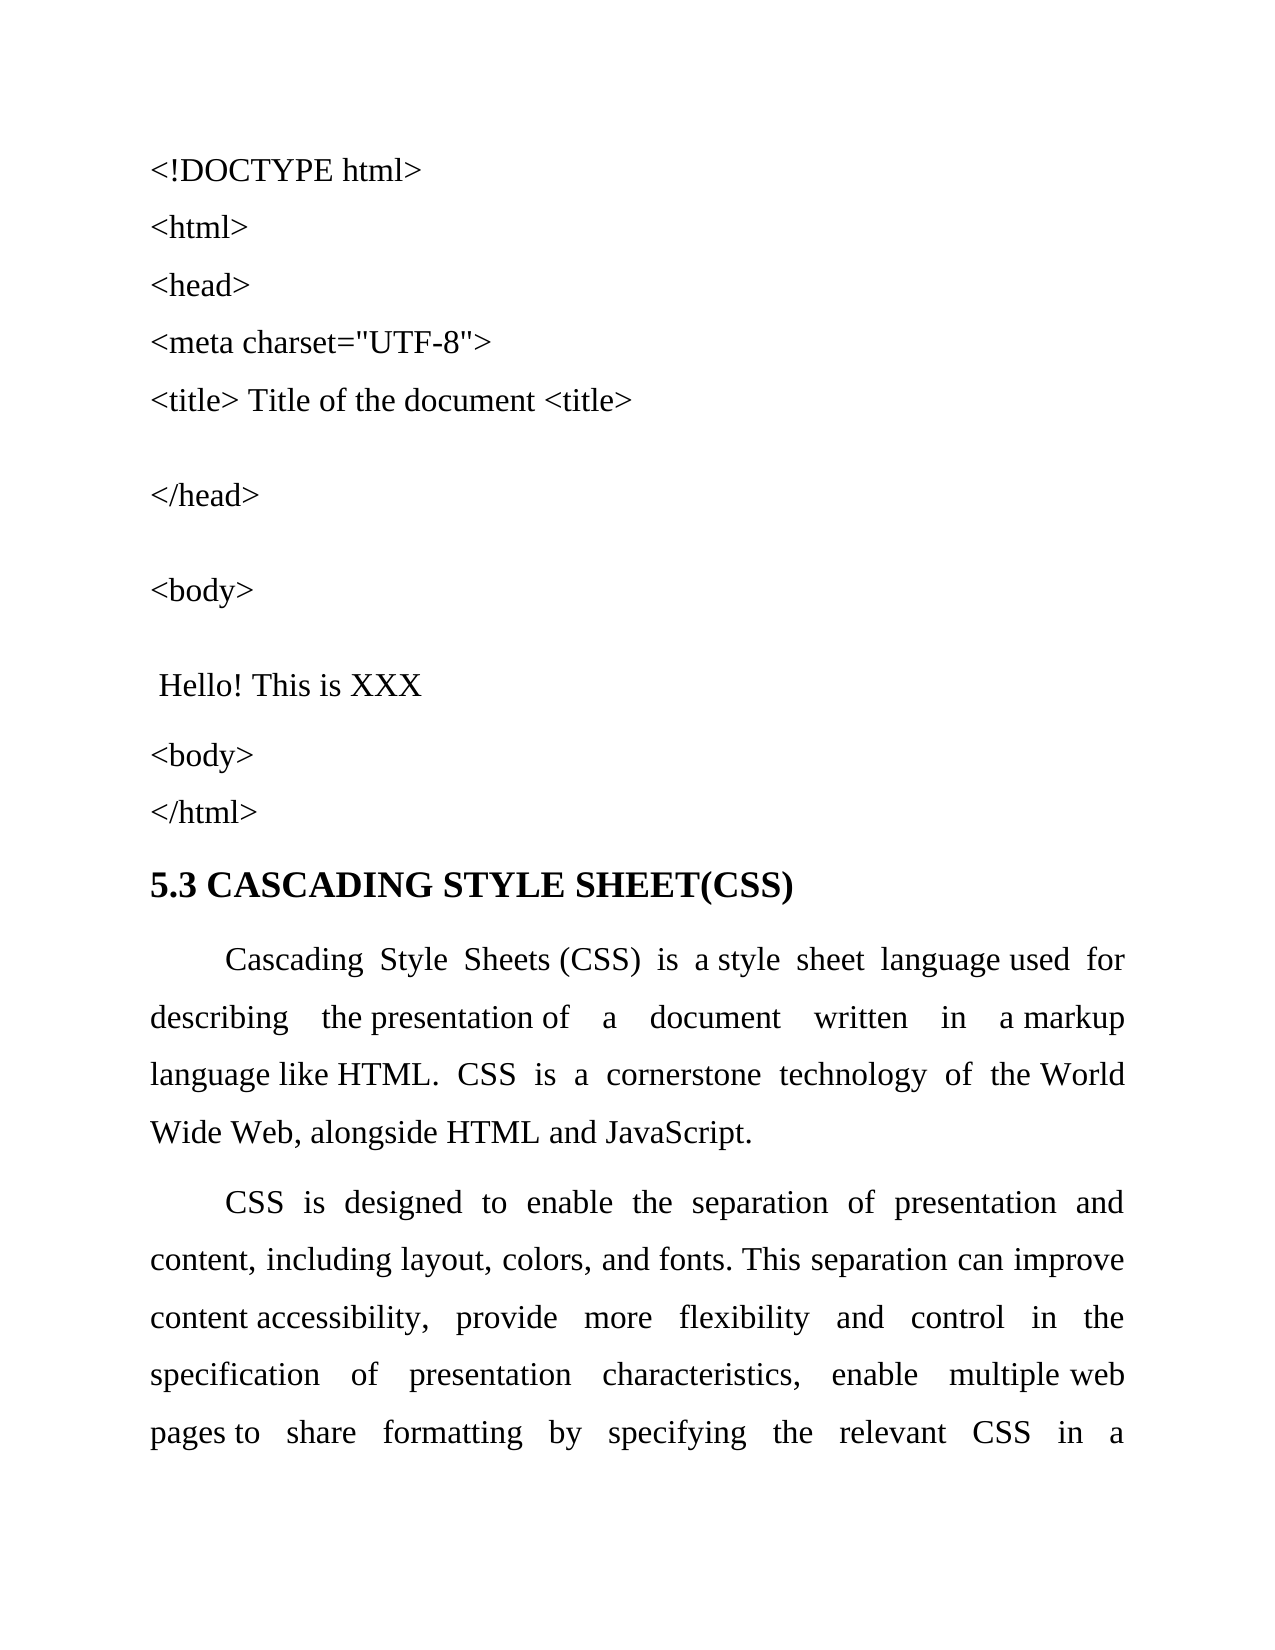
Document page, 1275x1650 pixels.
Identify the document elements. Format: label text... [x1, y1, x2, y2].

text </head> [150, 475, 1125, 513]
text Cascading Style Sheets (CSS) is a style sheet language used for describing the presentation of a document written in a markup language like HTML. CSS is a cornerstone technology of the World Wide Web, alongside HTML and JavaScript. [150, 940, 1125, 1151]
text <body> </html> [150, 735, 1125, 831]
text 5.3 CASCADING STYLE SHEET(CSS) [150, 862, 1125, 906]
text <body> [150, 570, 1125, 608]
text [150, 1182, 1125, 1451]
text <!DOCTYPE html> <html> <head> <meta charset="UTF-8"> <title> Title of the document <title> [150, 150, 1125, 418]
text Hello! This is XXX [150, 665, 1125, 703]
